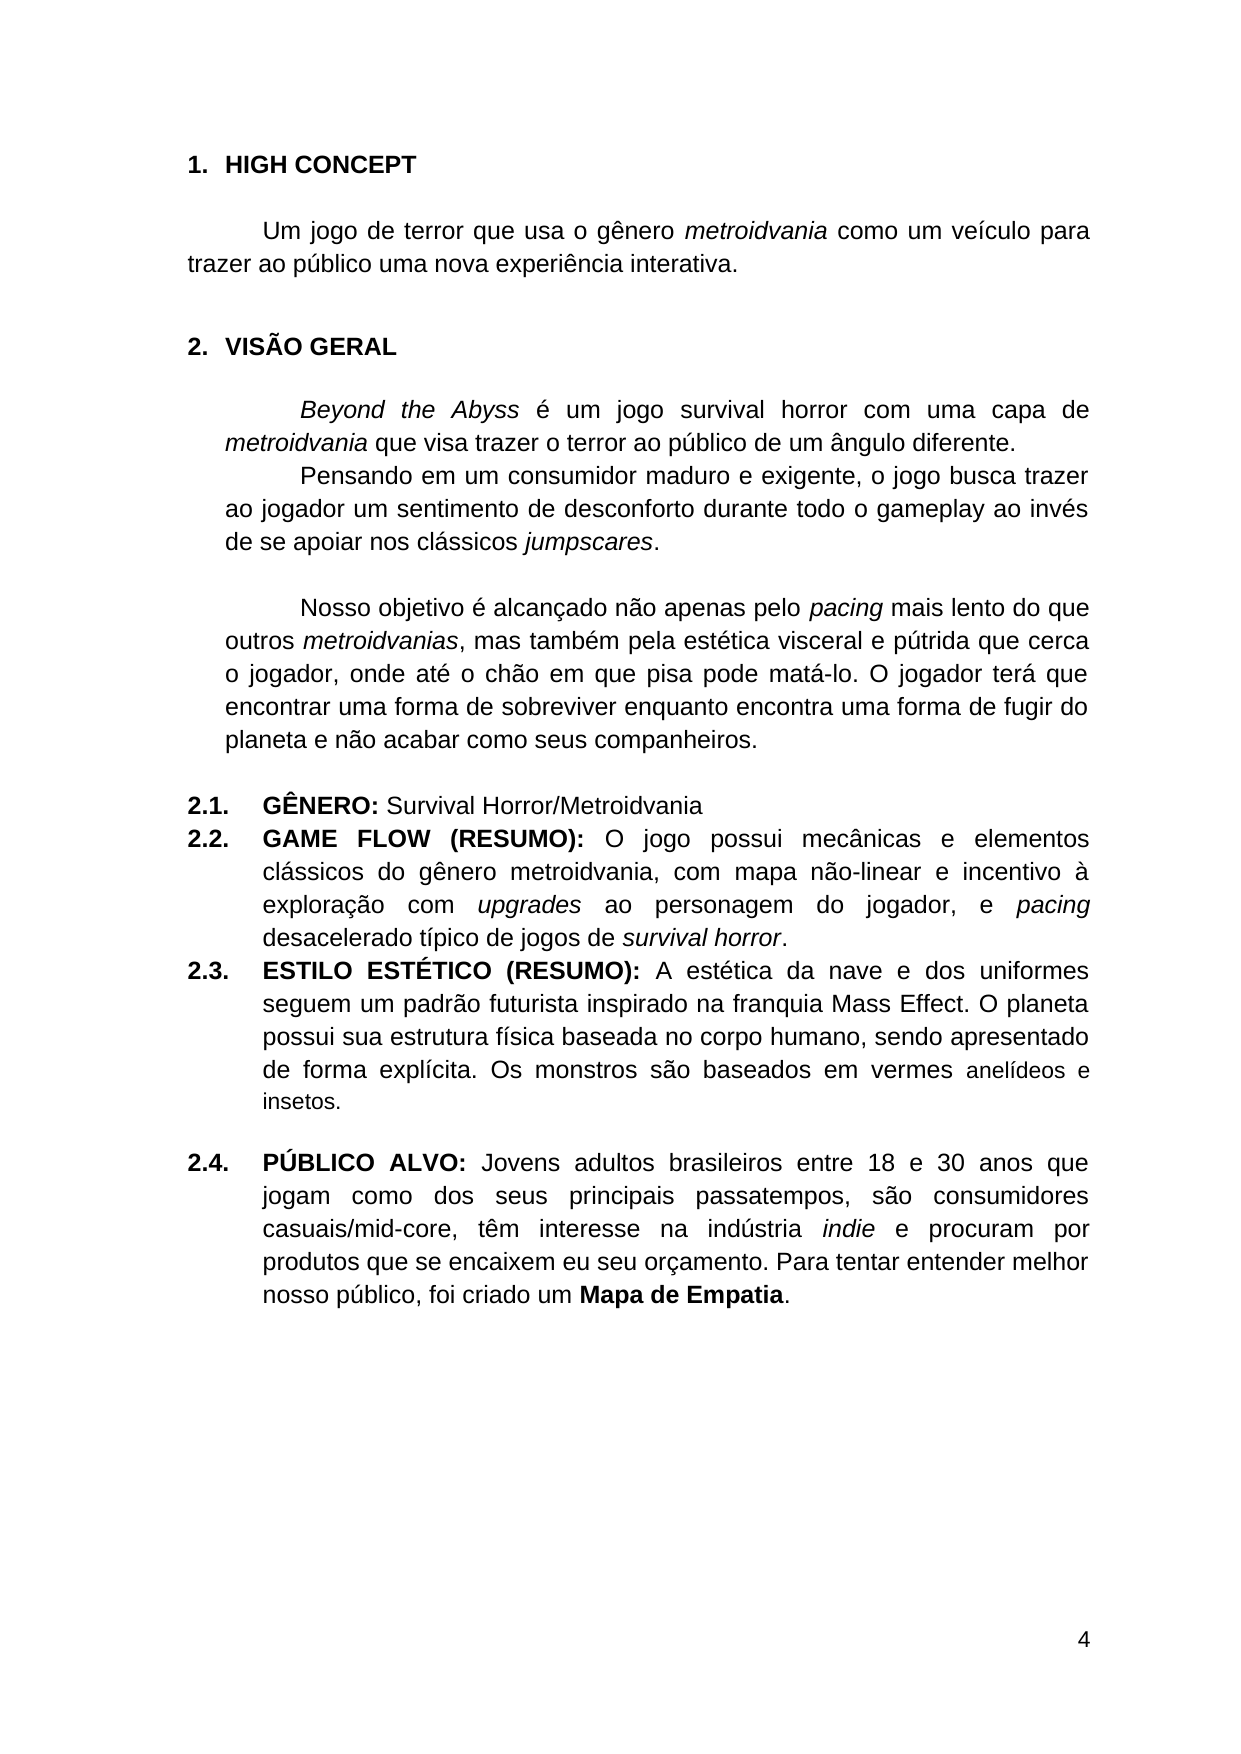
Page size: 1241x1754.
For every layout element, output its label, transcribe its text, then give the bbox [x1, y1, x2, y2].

text Pensando em um consumidor maduro e exigente, o jogo busca trazer ao jogador um sentimento de desconforto durante todo o gameplay ao invés de se apoiar nos clássicos jumpscares. [225, 461, 1090, 556]
text Beyond the Abyss é um jogo survival horror com uma capa de metroidvania que visa trazer o terror ao público de um ângulo diferente. [225, 395, 1090, 457]
list HIGH CONCEPT [187, 150, 1090, 179]
list VISÃO GERAL [187, 332, 1090, 360]
list GÊNERO: Survival Horror/Metroidvania [187, 791, 1090, 820]
text Nosso objetivo é alcançado não apenas pelo pacing mais lento do que outros metroidvanias, mas também pela estética visceral e pútrida que cerca o jogador, onde até o chão em que pisa pode matá-lo. O jogador terá que encontrar uma forma de sobreviver enquanto encontra uma forma de fugir do planeta e não acabar como seus companheiros. [225, 593, 1090, 754]
list ESTILO ESTÉTICO (RESUMO): A estética da nave e dos uniformes seguem um padrão futurista inspirado na franquia Mass Effect. O planeta possui sua estrutura física baseada no corpo humano, sendo apresentado de forma explícita. Os monstros são baseados em vermes anelídeos e insetos. [187, 956, 1090, 1114]
list PÚBLICO ALVO: Jovens adultos brasileiros entre 18 e 30 anos que jogam como dos seus principais passatempos, são consumidores casuais/mid-core, têm interesse na indústria indie e procuram por produtos que se encaixem eu seu orçamento. Para tentar entender melhor nosso público, foi criado um Mapa de Empatia. [187, 1148, 1090, 1309]
list GAME FLOW (RESUMO): O jogo possui mecânicas e elementos clássicos do gênero metroidvania, com mapa não-linear e incentivo à exploração com upgrades ao personagem do jogador, e pacing desacelerado típico de jogos de survival horror. [187, 824, 1090, 952]
text Um jogo de terror que usa o gênero metroidvania como um veículo para trazer ao público uma nova experiência interativa. [187, 216, 1090, 278]
